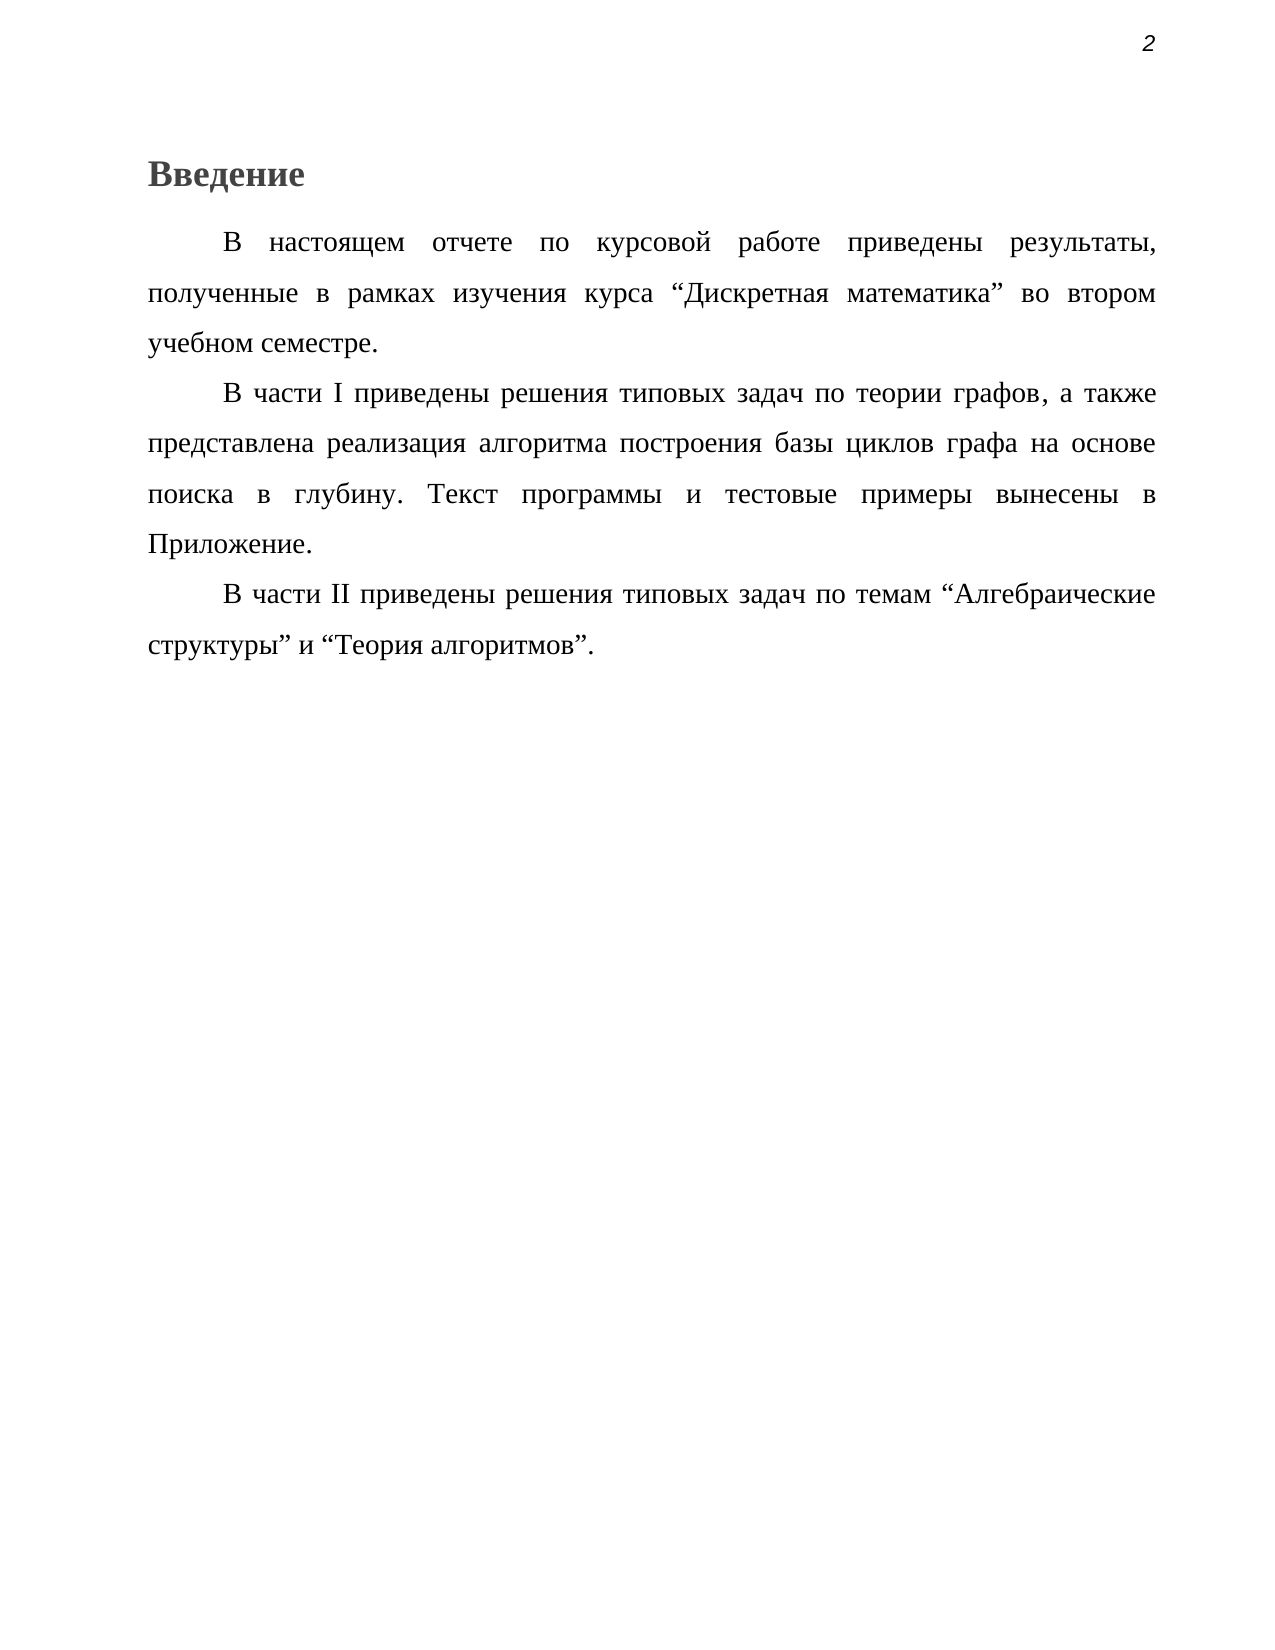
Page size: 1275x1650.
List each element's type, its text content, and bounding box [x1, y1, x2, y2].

text В настоящем отчете по курсовой работе приведены результаты, полученные в рамках изучения курса “Дискретная математика” во втором учебном семестре. [148, 224, 1157, 358]
text В части I приведены решения типовых задач по теории графов, а также представлена реализация алгоритма построения базы циклов графа на основе поиска в глубину. Текст программы и тестовые примеры вынесены в Приложение. [148, 375, 1157, 560]
text В части II приведены решения типовых задач по темам “Алгебраические структуры” и “Теория алгоритмов”. [148, 577, 1157, 660]
subtitle Введение [148, 151, 1157, 194]
